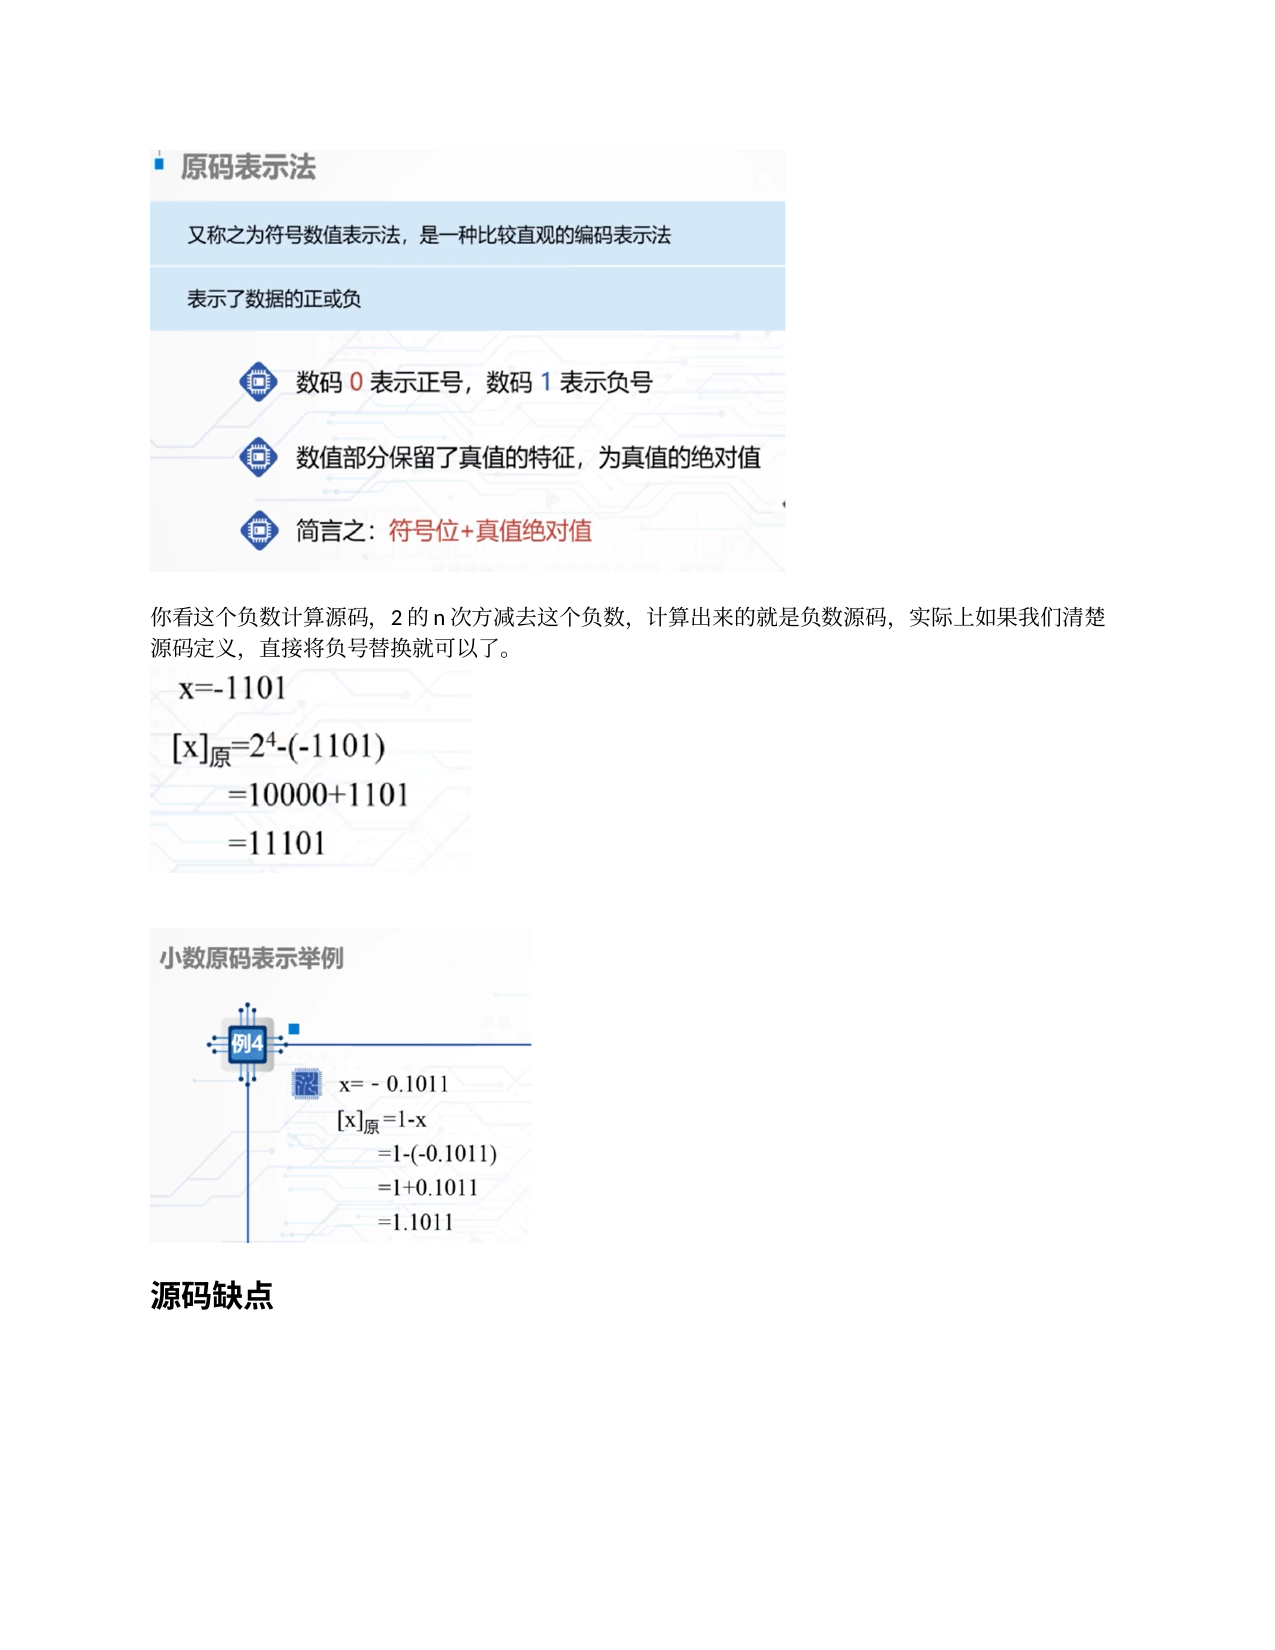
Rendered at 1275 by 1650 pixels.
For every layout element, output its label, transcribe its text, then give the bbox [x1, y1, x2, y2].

text 你看这个负数计算源码，2的n次方减去这个负数，计算出来的就是负数源码，实际上如果我们清楚源码定义，直接将负号替换就可以了。 [150, 600, 1125, 663]
picture [150, 150, 786, 572]
picture [150, 662, 471, 873]
picture [150, 928, 532, 1243]
